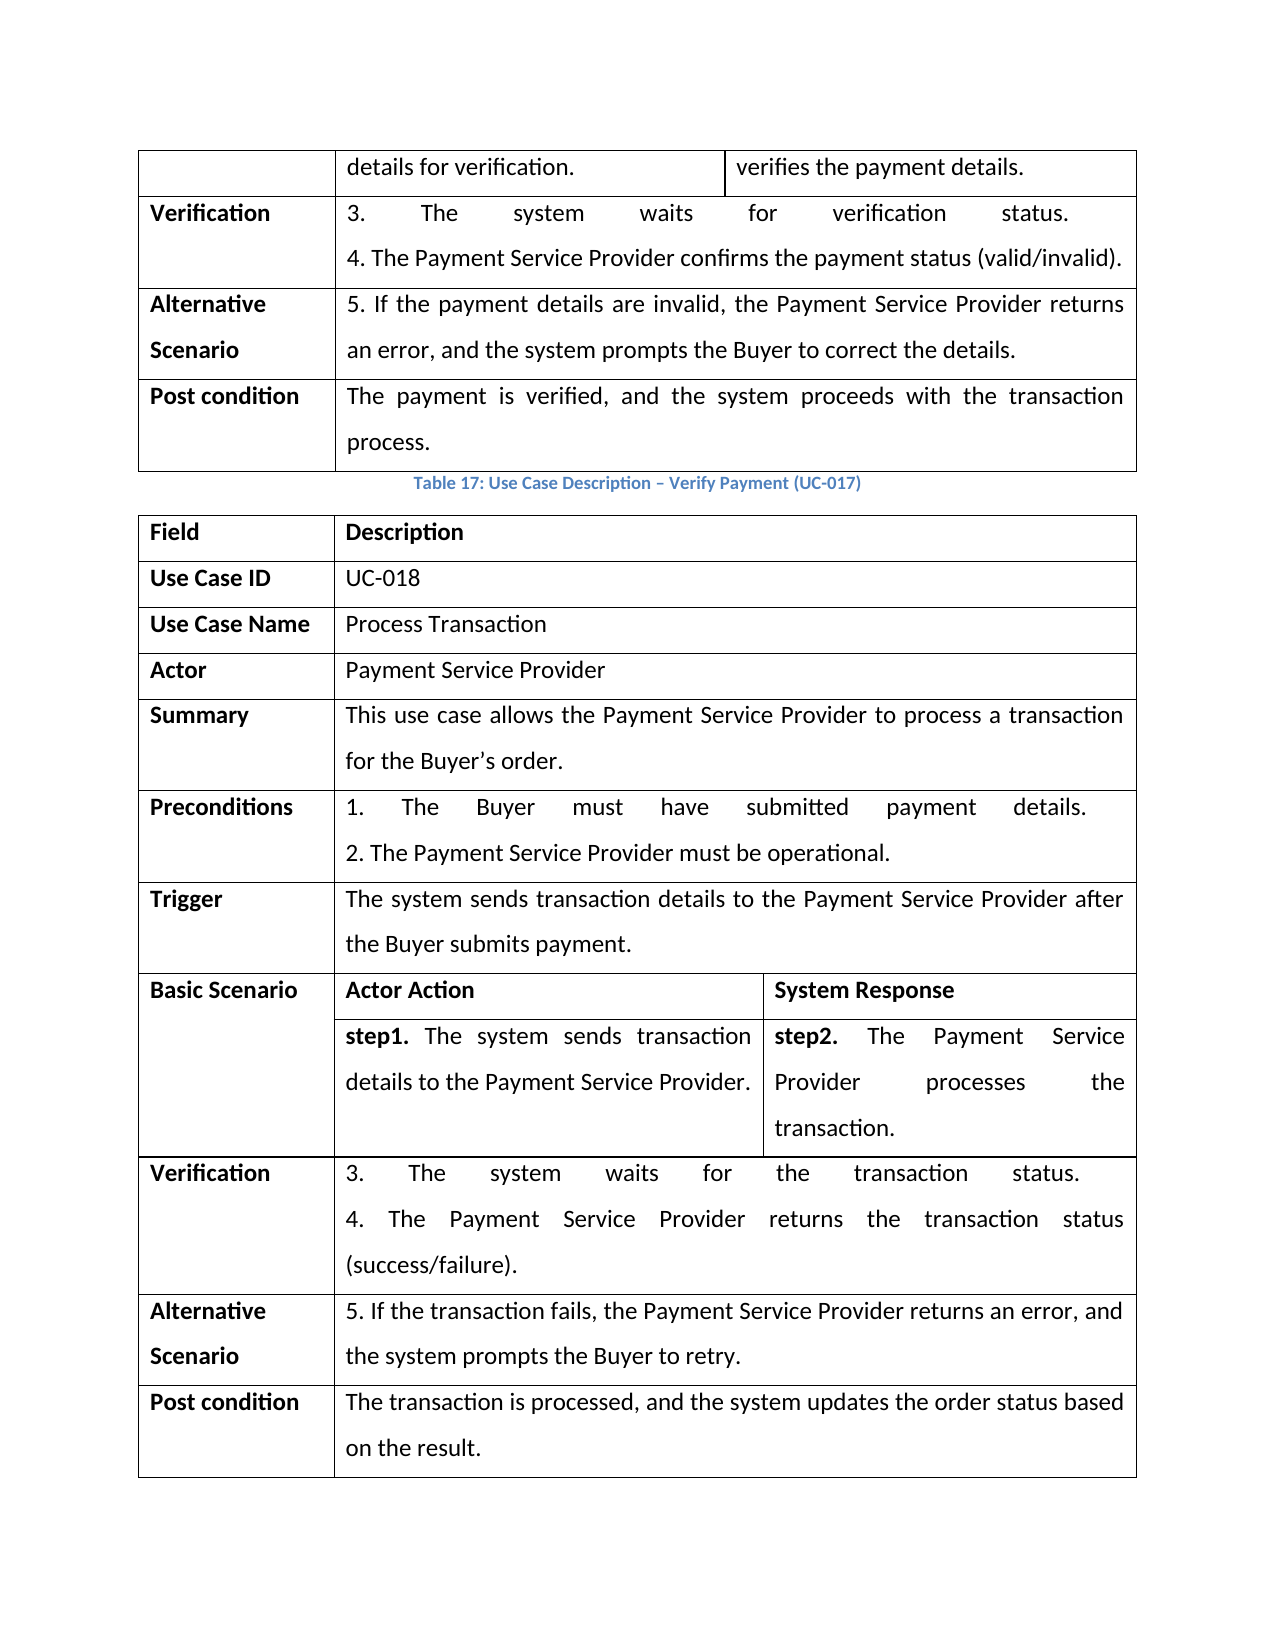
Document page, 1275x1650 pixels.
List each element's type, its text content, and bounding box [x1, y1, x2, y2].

table_cell step1. The system sends transaction details to the Payment Service Provider. [335, 1020, 763, 1156]
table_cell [336, 151, 724, 196]
table_header Field [139, 516, 334, 561]
table_cell 1. The Buyer must have submitted payment details. 2. The Payment Service Provider must be operational. [335, 791, 1136, 882]
table_cell UC-018 [335, 562, 1136, 607]
table_cell Post condition [139, 380, 335, 471]
table_cell This use case allows the Payment Service Provider to process a transaction for the Buyer’s order. [335, 700, 1136, 790]
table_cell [726, 151, 1136, 196]
table_cell 5. If the payment details are invalid, the Payment Service Provider returns an error, and the system prompts the Buyer to correct the details. [336, 289, 1136, 379]
table_cell Post condition [139, 1386, 334, 1477]
table_cell Basic Scenario [139, 974, 334, 1156]
table_cell Verification [139, 1158, 334, 1294]
table_cell Actor Action [335, 974, 763, 1019]
table_cell Verification [139, 197, 335, 287]
table_cell Use Case Name [139, 608, 334, 653]
table_cell Use Case ID [139, 562, 334, 607]
table_cell Preconditions [139, 791, 334, 882]
table_cell 5. If the transaction fails, the Payment Service Provider returns an error, and the system prompts the Buyer to retry. [335, 1295, 1136, 1385]
table_cell Summary [139, 700, 334, 790]
table_cell The transaction is processed, and the system updates the order status based on the result. [335, 1386, 1136, 1477]
table_cell The system sends transaction details to the Payment Service Provider after the Buyer submits payment. [335, 883, 1136, 973]
table_cell 3. The system waits for the transaction status. 4. The Payment Service Provider returns the transaction status (success/failure). [335, 1158, 1136, 1294]
table_cell Trigger [139, 883, 334, 973]
table_header Description [335, 516, 1136, 561]
table_cell Alternative Scenario [139, 289, 335, 379]
table_cell step2. The Payment Service Provider processes the transaction. [764, 1020, 1136, 1156]
table_cell Payment Service Provider [335, 654, 1136, 699]
table_cell 3. The system waits for verification status. 4. The Payment Service Provider confirms the payment status (valid/invalid). [336, 197, 1136, 287]
table_cell Actor [139, 654, 334, 699]
table_cell Alternative Scenario [139, 1295, 334, 1385]
table_cell System Response [764, 974, 1136, 1019]
table_cell The payment is verified, and the system proceeds with the transaction process. [336, 380, 1136, 471]
table_cell Process Transaction [335, 608, 1136, 653]
